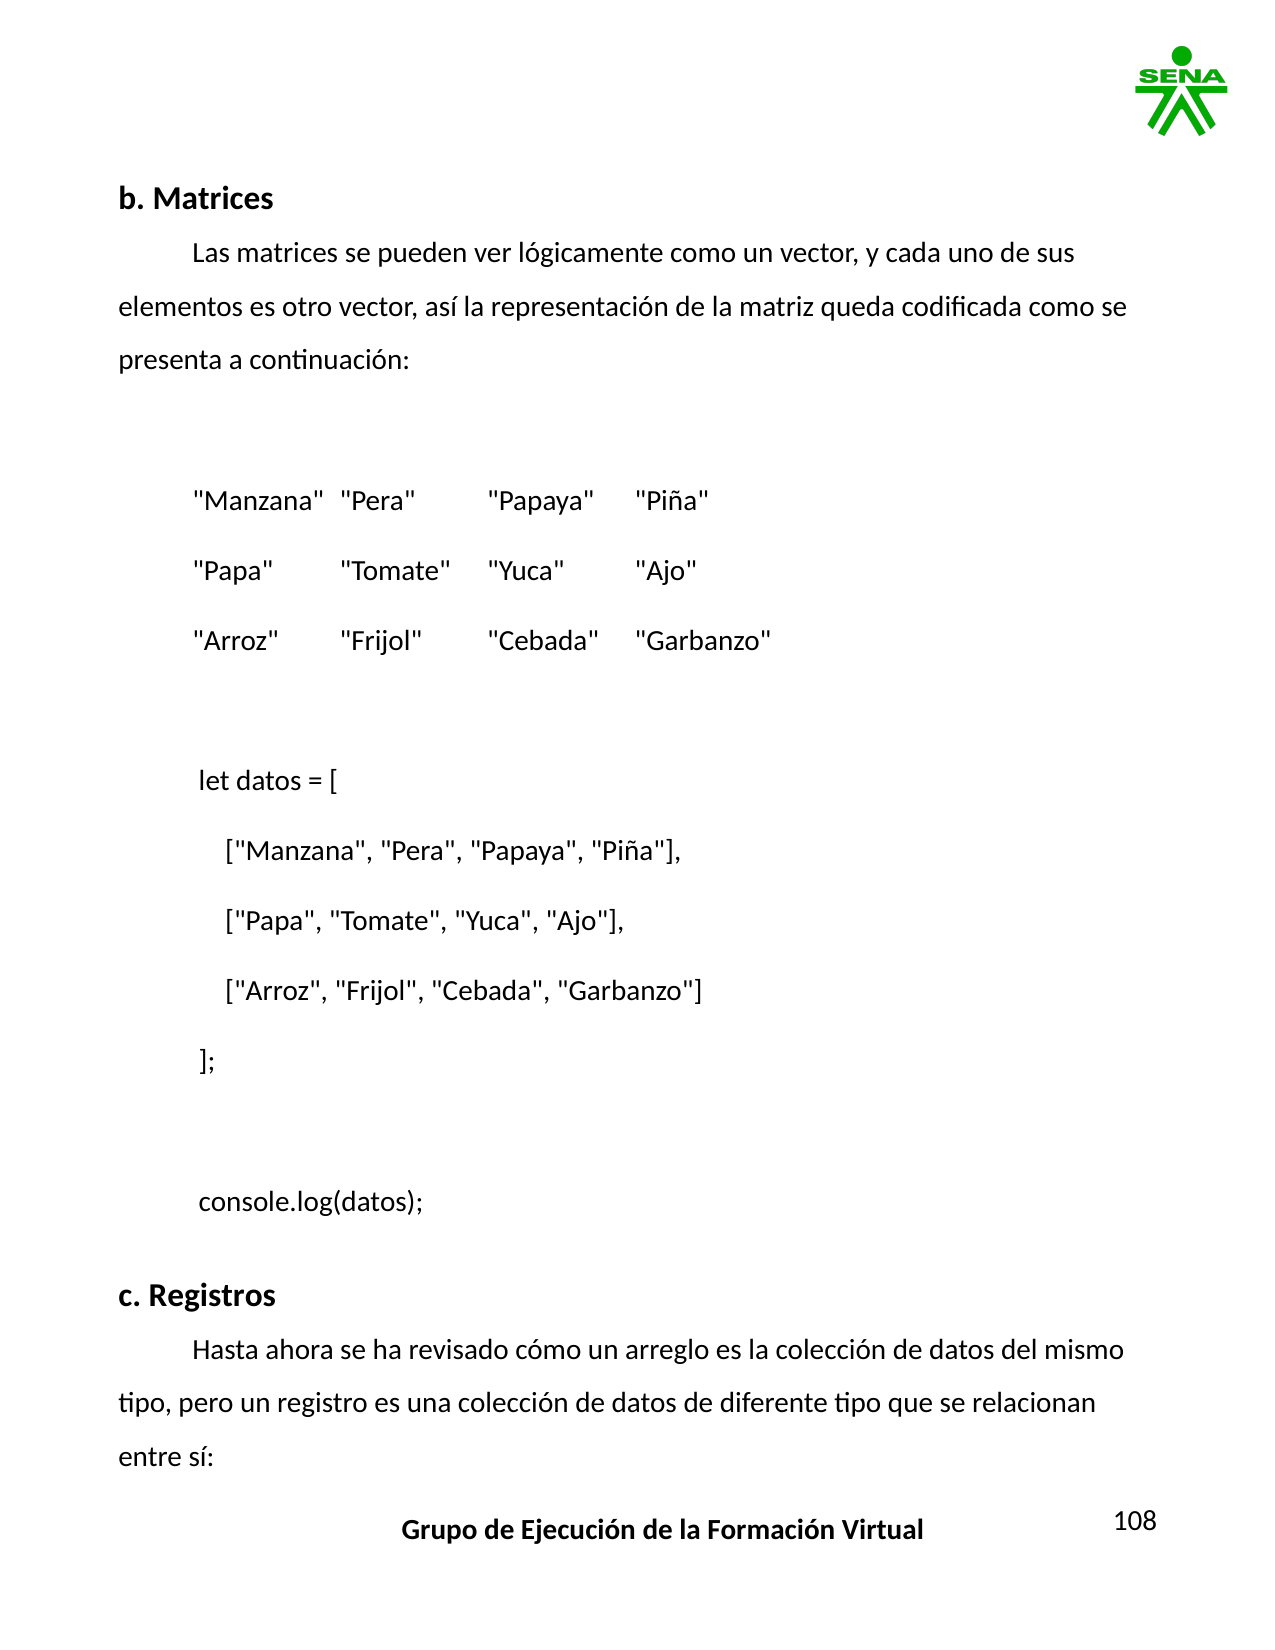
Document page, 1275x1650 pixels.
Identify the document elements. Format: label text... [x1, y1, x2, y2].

text ["Arroz", "Frijol", "Cebada", "Garbanzo"] [118, 972, 1157, 1008]
text Las matrices se pueden ver lógicamente como un vector, y cada uno de sus elementos es otro vector, así la representación de la matriz queda codificada como se presenta a continuación: [118, 234, 1157, 377]
text console.log(datos); [118, 1183, 1157, 1218]
text let datos = [ [118, 762, 1157, 798]
text Hasta ahora se ha revisado cómo un arreglo es la colección de datos del mismo tipo, pero un registro es una colección de datos de diferente tipo que se relacionan entre sí: [118, 1331, 1157, 1473]
subtitle b. Matrices [118, 177, 1157, 218]
text "Papa" "Tomate" "Yuca" "Ajo" [118, 552, 1157, 587]
subtitle c. Registros [118, 1274, 1157, 1314]
text "Manzana" "Pera" "Papaya" "Piña" [118, 482, 1157, 517]
text ["Manzana", "Pera", "Papaya", "Piña"], [118, 832, 1157, 868]
text ]; [118, 1042, 1157, 1078]
picture [1135, 46, 1228, 136]
text ["Papa", "Tomate", "Yuca", "Ajo"], [118, 902, 1157, 938]
text "Arroz" "Frijol" "Cebada" "Garbanzo" [118, 622, 1157, 657]
